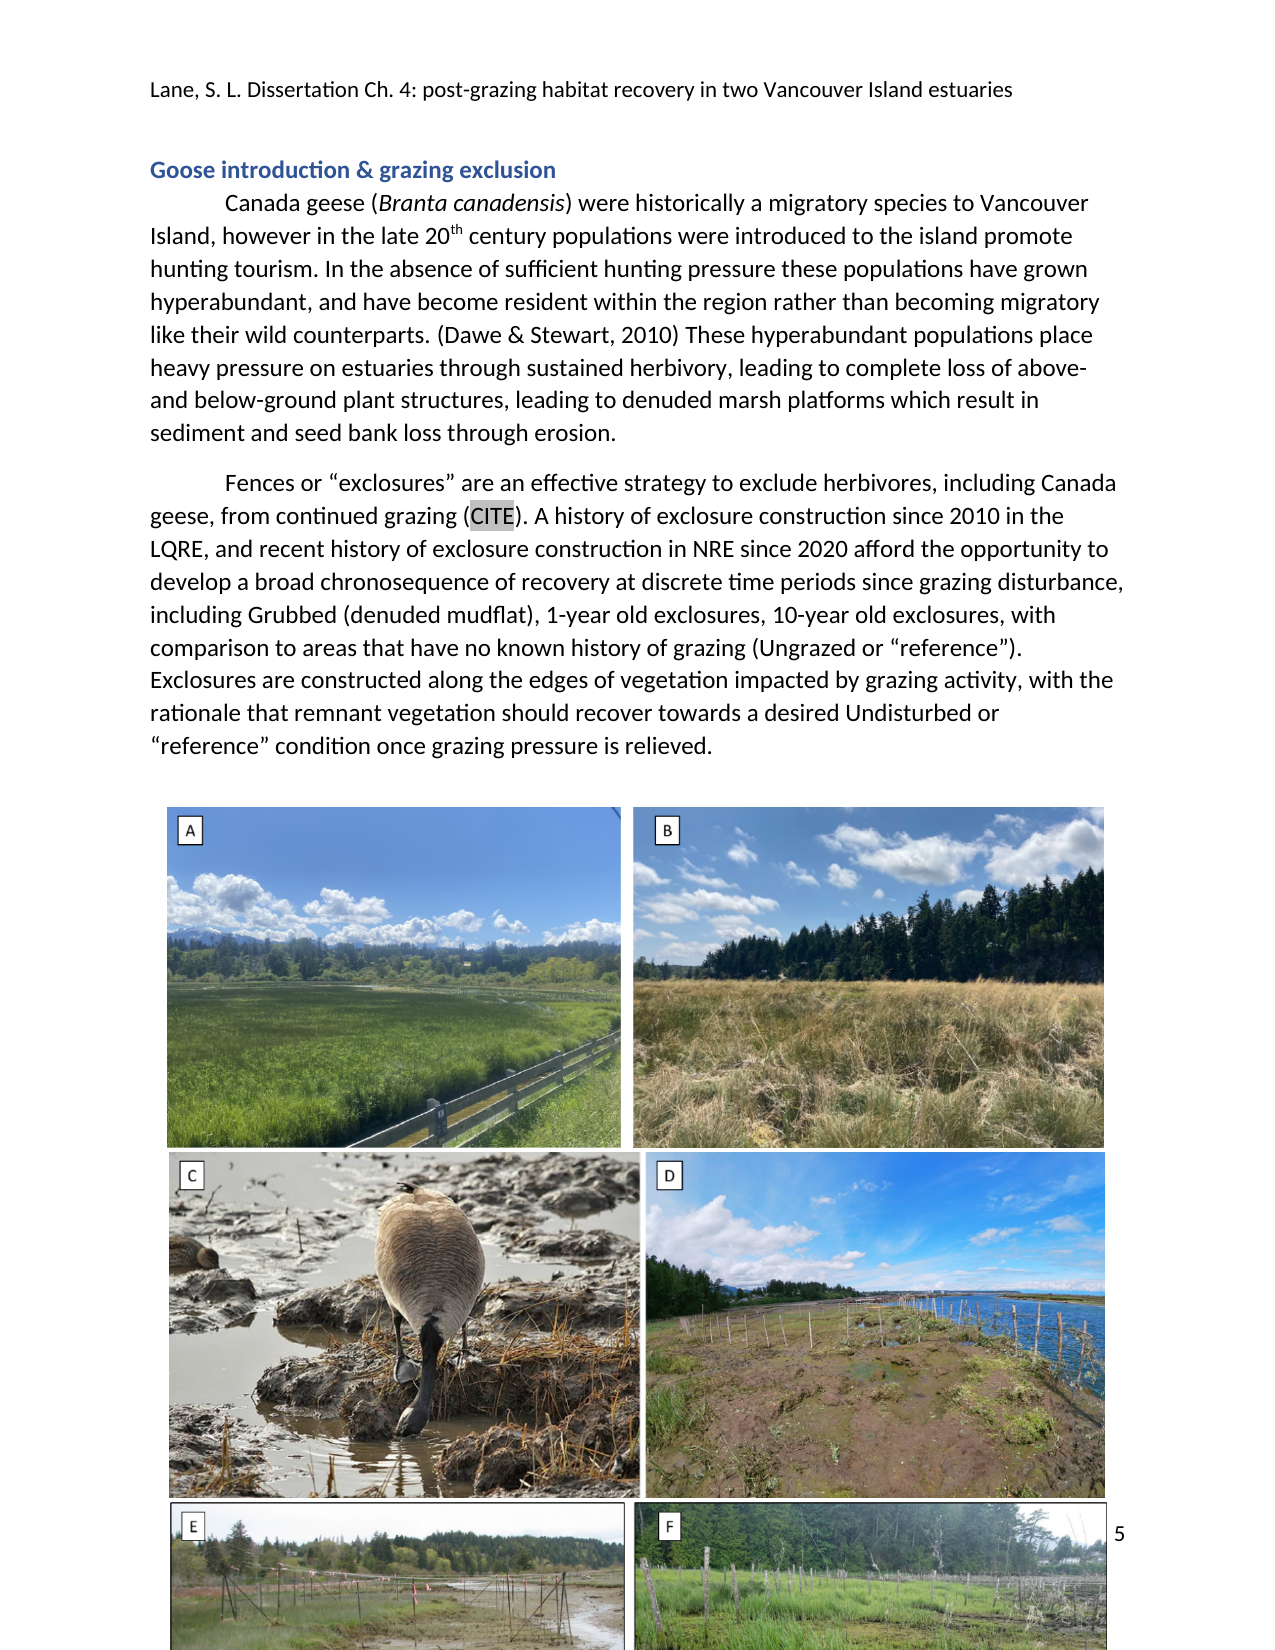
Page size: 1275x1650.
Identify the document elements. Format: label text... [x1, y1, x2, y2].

subtitle Goose introduction & grazing exclusion [150, 154, 1125, 185]
picture [167, 807, 1104, 1148]
text Fences or “exclosures” are an effective strategy to exclude herbivores, including Canada geese, from continued grazing (CITE). A history of exclosure construction since 2010 in the LQRE, and recent history of exclosure construction in NRE since 2020 afford the opportunity to develop a broad chronosequence of recovery at discrete time periods since grazing disturbance, including Grubbed (denuded mudflat), 1-year old exclosures, 10-year old exclosures, with comparison to areas that have no known history of grazing (Ungrazed or “reference”). Exclosures are constructed along the edges of vegetation impacted by grazing activity, with the rationale that remnant vegetation should recover towards a desired Undisturbed or “reference” condition once grazing pressure is relieved. [150, 467, 1125, 761]
text Canada geese (Branta canadensis) were historically a migratory species to Vancouver Island, however in the late 20th century populations were introduced to the island promote hunting tourism. In the absence of sufficient hunting pressure these populations have grown hyperabundant, and have become resident within the region rather than becoming migratory like their wild counterparts. (Dawe & Stewart, 2010) These hyperabundant populations place heavy pressure on estuaries through sustained herbivory, leading to complete loss of above- and below-ground plant structures, leading to denuded marsh platforms which result in sediment and seed bank loss through erosion. [150, 187, 1125, 448]
picture [169, 1152, 1105, 1498]
picture [170, 1502, 1107, 1650]
